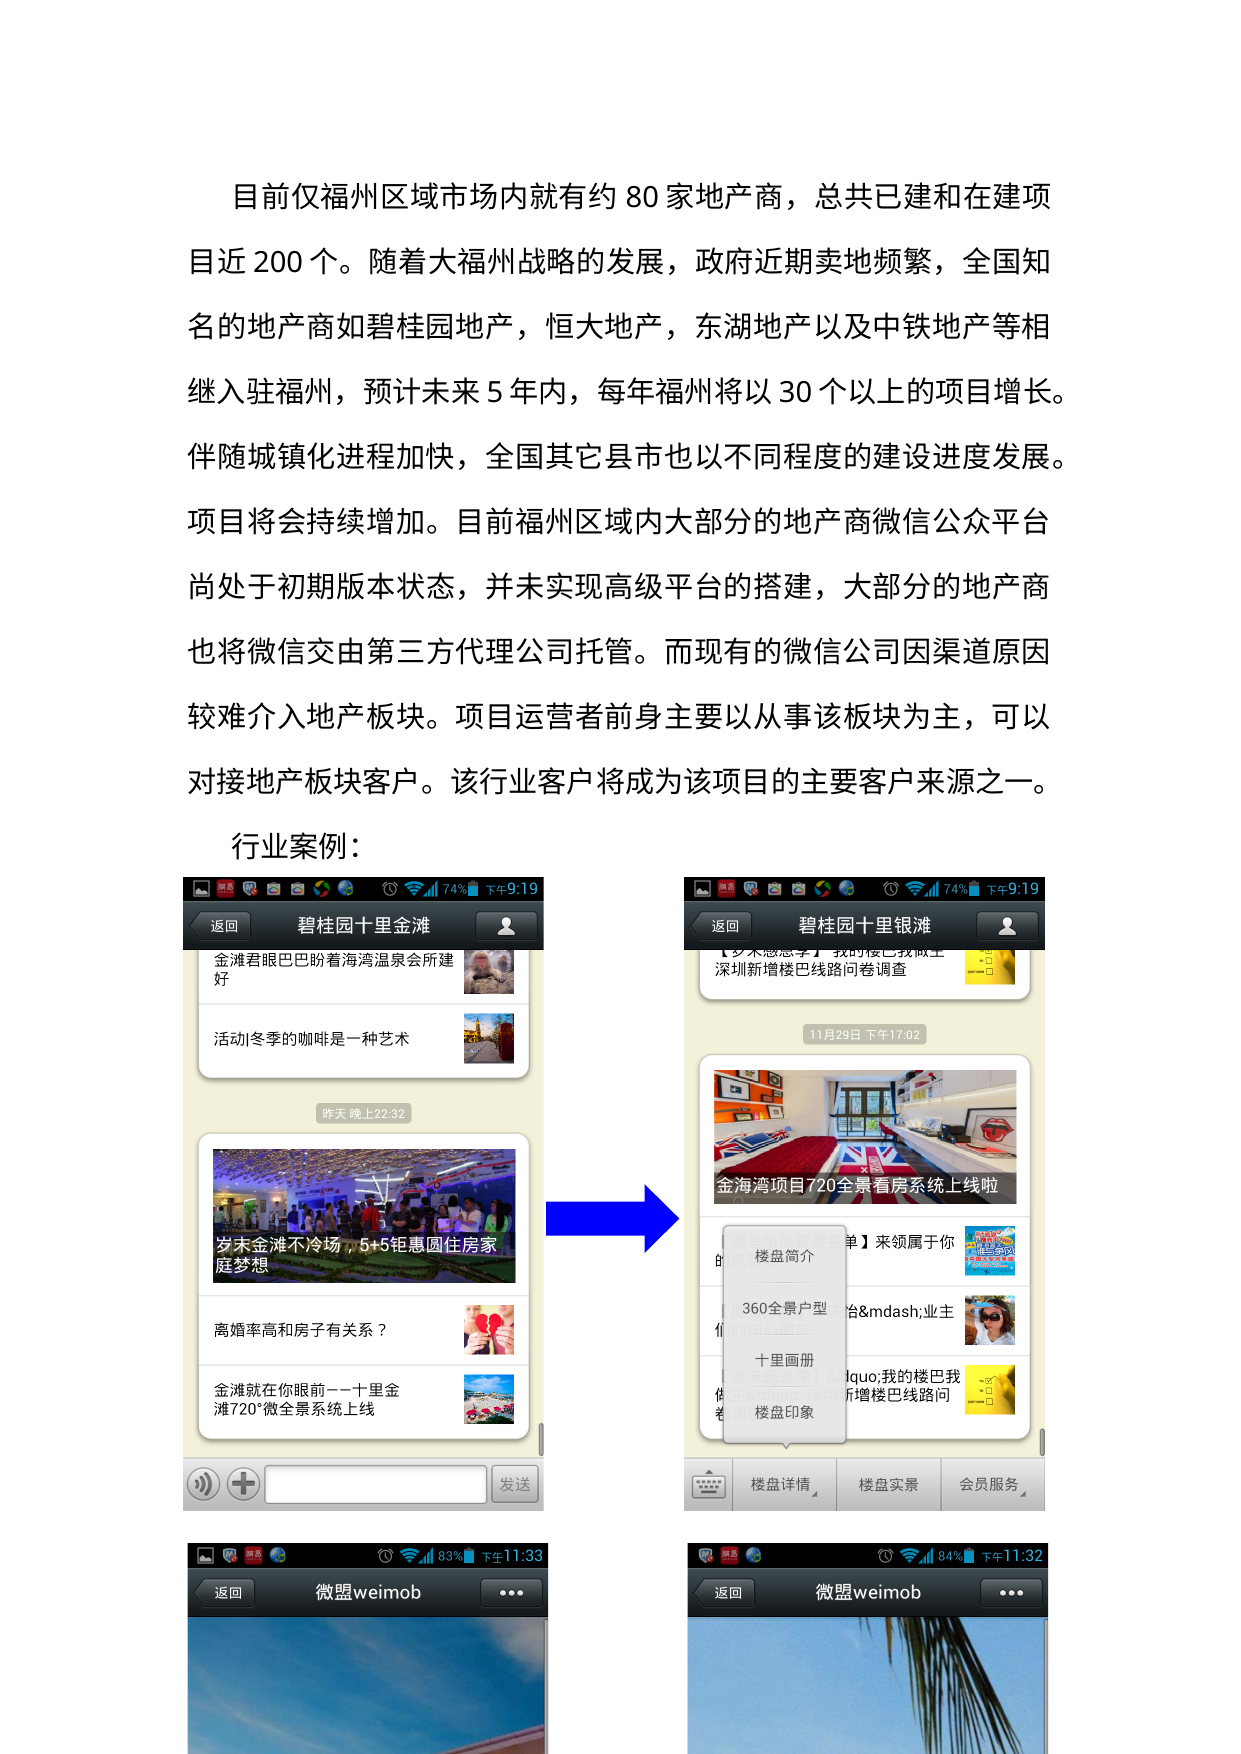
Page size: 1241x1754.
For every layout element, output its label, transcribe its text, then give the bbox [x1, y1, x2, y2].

picture [684, 877, 1045, 1511]
text 目前仅福州区域市场内就有约80家地产商，总共已建和在建项目近200个。随着大福州战略的发展，政府近期卖地频繁，全国知名的地产商如碧桂园地产，恒大地产，东湖地产以及中铁地产等相继入驻福州，预计未来5年内，每年福州将以30个以上的项目增长。伴随城镇化进程加快，全国其它县市也以不同程度的建设进度发展。项目将会持续增加。目前福州区域内大部分的地产商微信公众平台尚处于初期版本状态，并未实现高级平台的搭建，大部分的地产商也将微信交由第三方代理公司托管。而现有的微信公司因渠道原因较难介入地产板块。项目运营者前身主要以从事该板块为主，可以对接地产板块客户。该行业客户将成为该项目的主要客户来源之一。 [187, 162, 1053, 812]
picture [183, 877, 544, 1511]
picture [687, 1543, 1049, 1754]
picture [187, 1543, 549, 1754]
text 行业案例： [187, 812, 1053, 877]
